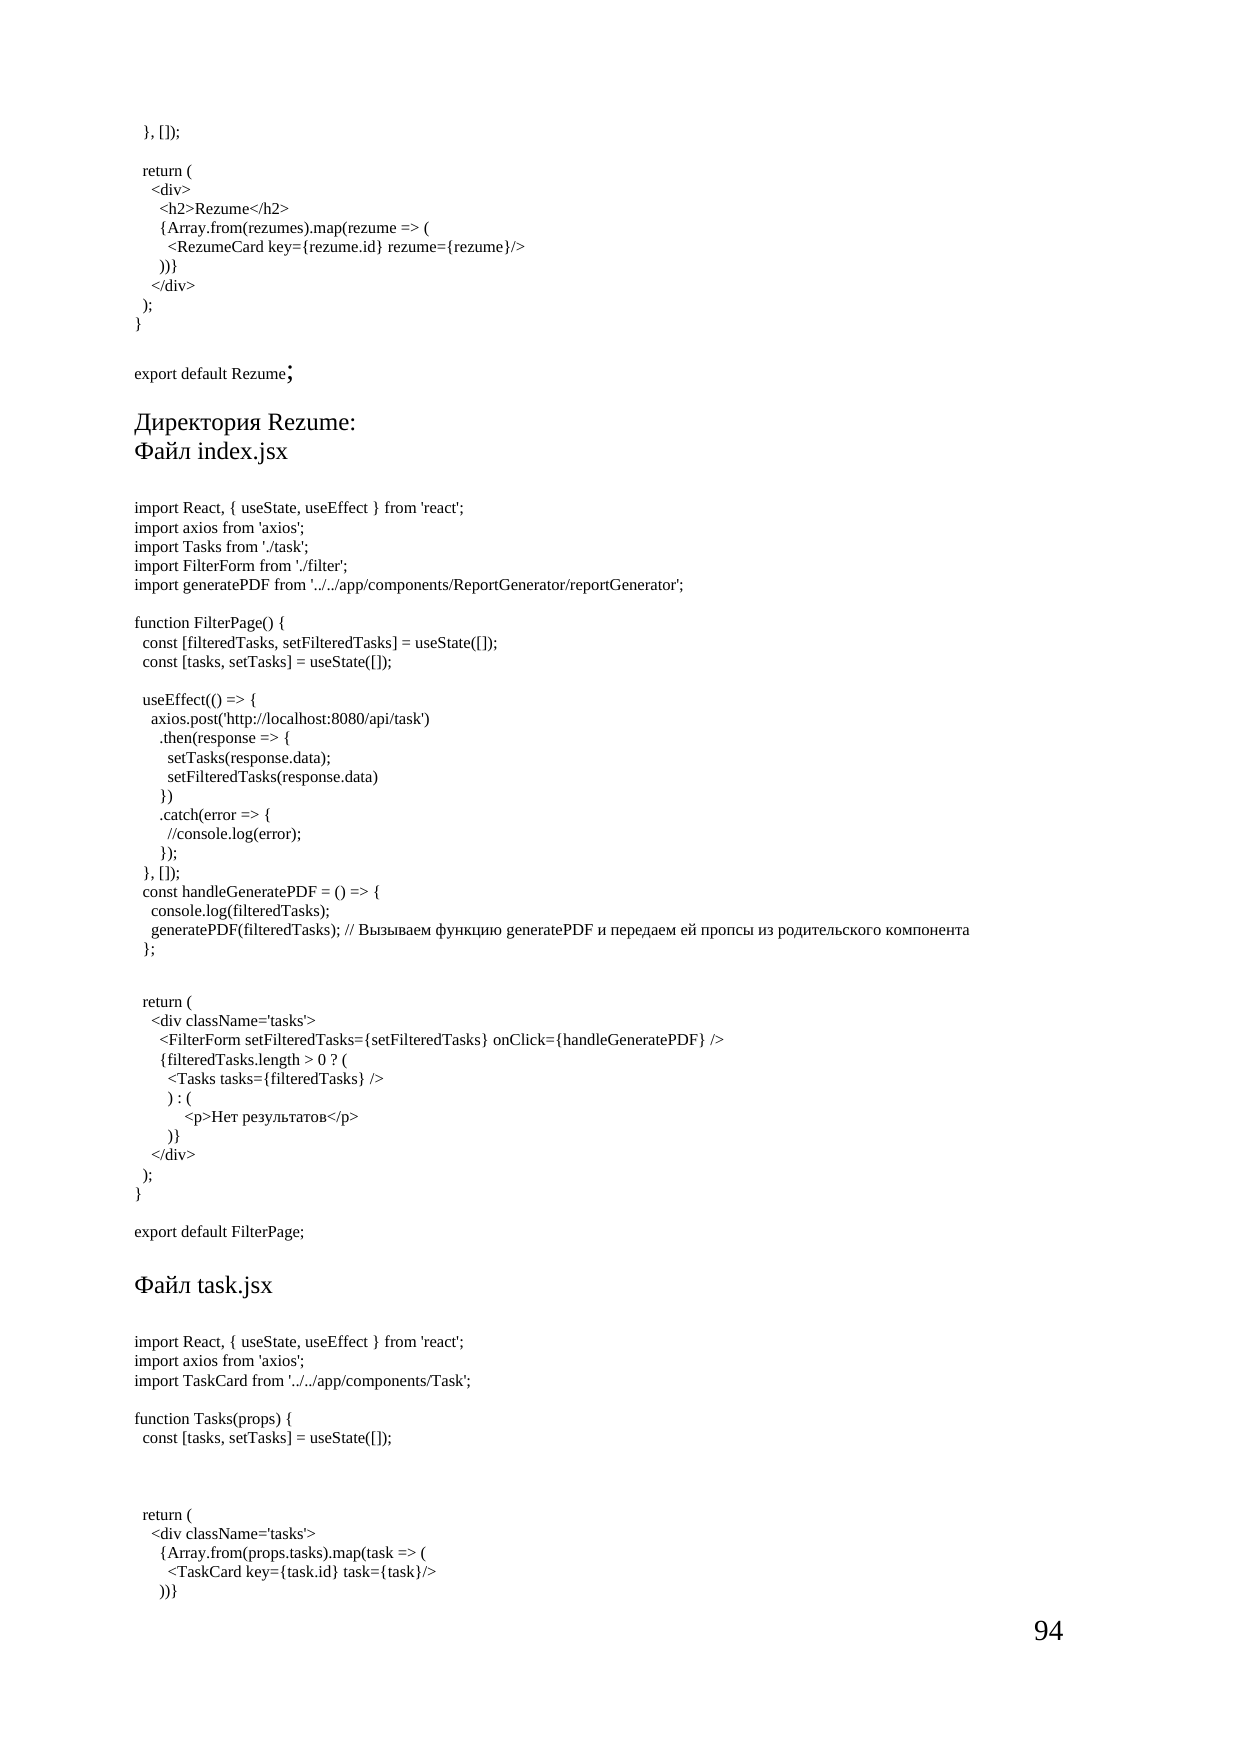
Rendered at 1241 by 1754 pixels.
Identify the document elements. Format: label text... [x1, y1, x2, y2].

text Файл index.jsx [59, 436, 1063, 465]
text <p>Нет результатов</p> [59, 1107, 1063, 1126]
text import React, { useState, useEffect } from 'react'; [59, 1332, 1063, 1351]
text <h2>Rezume</h2> [59, 199, 1063, 218]
text import FilterForm from './filter'; [59, 556, 1063, 575]
text }) [59, 786, 1063, 805]
text import axios from 'axios'; [59, 517, 1063, 537]
text }); [59, 843, 1063, 862]
text <div className='tasks'> [59, 1524, 1063, 1543]
text .then(response => { [59, 728, 1063, 747]
text return ( [59, 992, 1063, 1011]
text export default FilterPage; [59, 1222, 1063, 1241]
text return ( [59, 160, 1063, 179]
text generatePDF(filteredTasks); // Вызываем функцию generatePDF и передаем ей пропсы из родительского компонента [59, 920, 1063, 939]
text const handleGeneratePDF = () => { [59, 882, 1063, 901]
text useEffect(() => { [59, 690, 1063, 709]
text {Array.from(rezumes).map(rezume => ( [59, 218, 1063, 237]
text import TaskCard from '../../app/components/Task'; [59, 1370, 1063, 1389]
text ) : ( [59, 1088, 1063, 1107]
text function Tasks(props) { [59, 1409, 1063, 1428]
text console.log(filteredTasks); [59, 901, 1063, 920]
text <div> [59, 179, 1063, 199]
text </div> [59, 275, 1063, 294]
text axios.post('http://localhost:8080/api/task') [59, 709, 1063, 728]
text return ( [59, 1504, 1063, 1524]
text setTasks(response.data); [59, 747, 1063, 767]
text <FilterForm setFilteredTasks={setFilteredTasks} onClick={handleGeneratePDF} /> [59, 1030, 1063, 1049]
text <TaskCard key={task.id} task={task}/> [59, 1562, 1063, 1581]
text setFilteredTasks(response.data) [59, 767, 1063, 786]
text ))} [59, 1581, 1063, 1600]
text } [59, 314, 1063, 333]
text )} [59, 1126, 1063, 1145]
text }, []); [59, 122, 1063, 141]
text ); [59, 294, 1063, 314]
text } [59, 1183, 1063, 1203]
text import Tasks from './task'; [59, 537, 1063, 556]
text const [filteredTasks, setFilteredTasks] = useState([]); [59, 632, 1063, 652]
text const [tasks, setTasks] = useState([]); [59, 1428, 1063, 1447]
text .catch(error => { [59, 805, 1063, 824]
text }, []); [59, 862, 1063, 882]
text <Tasks tasks={filteredTasks} /> [59, 1068, 1063, 1088]
text <RezumeCard key={rezume.id} rezume={rezume}/> [59, 237, 1063, 256]
text Файл task.jsx [59, 1270, 1063, 1298]
text const [tasks, setTasks] = useState([]); [59, 652, 1063, 671]
text }; [59, 939, 1063, 958]
text import axios from 'axios'; [59, 1351, 1063, 1370]
text //console.log(error); [59, 824, 1063, 843]
text {Array.from(props.tasks).map(task => ( [59, 1543, 1063, 1562]
text <div className='tasks'> [59, 1011, 1063, 1030]
text import React, { useState, useEffect } from 'react'; [59, 498, 1063, 517]
text function FilterPage() { [59, 613, 1063, 632]
text ); [59, 1164, 1063, 1183]
text Директория Rezume: [59, 407, 1063, 436]
text </div> [59, 1145, 1063, 1164]
text import generatePDF from '../../app/components/ReportGenerator/reportGenerator'; [59, 575, 1063, 594]
text {filteredTasks.length > 0 ? ( [59, 1049, 1063, 1068]
text ))} [59, 256, 1063, 275]
text export default Rezume; [59, 352, 1063, 386]
